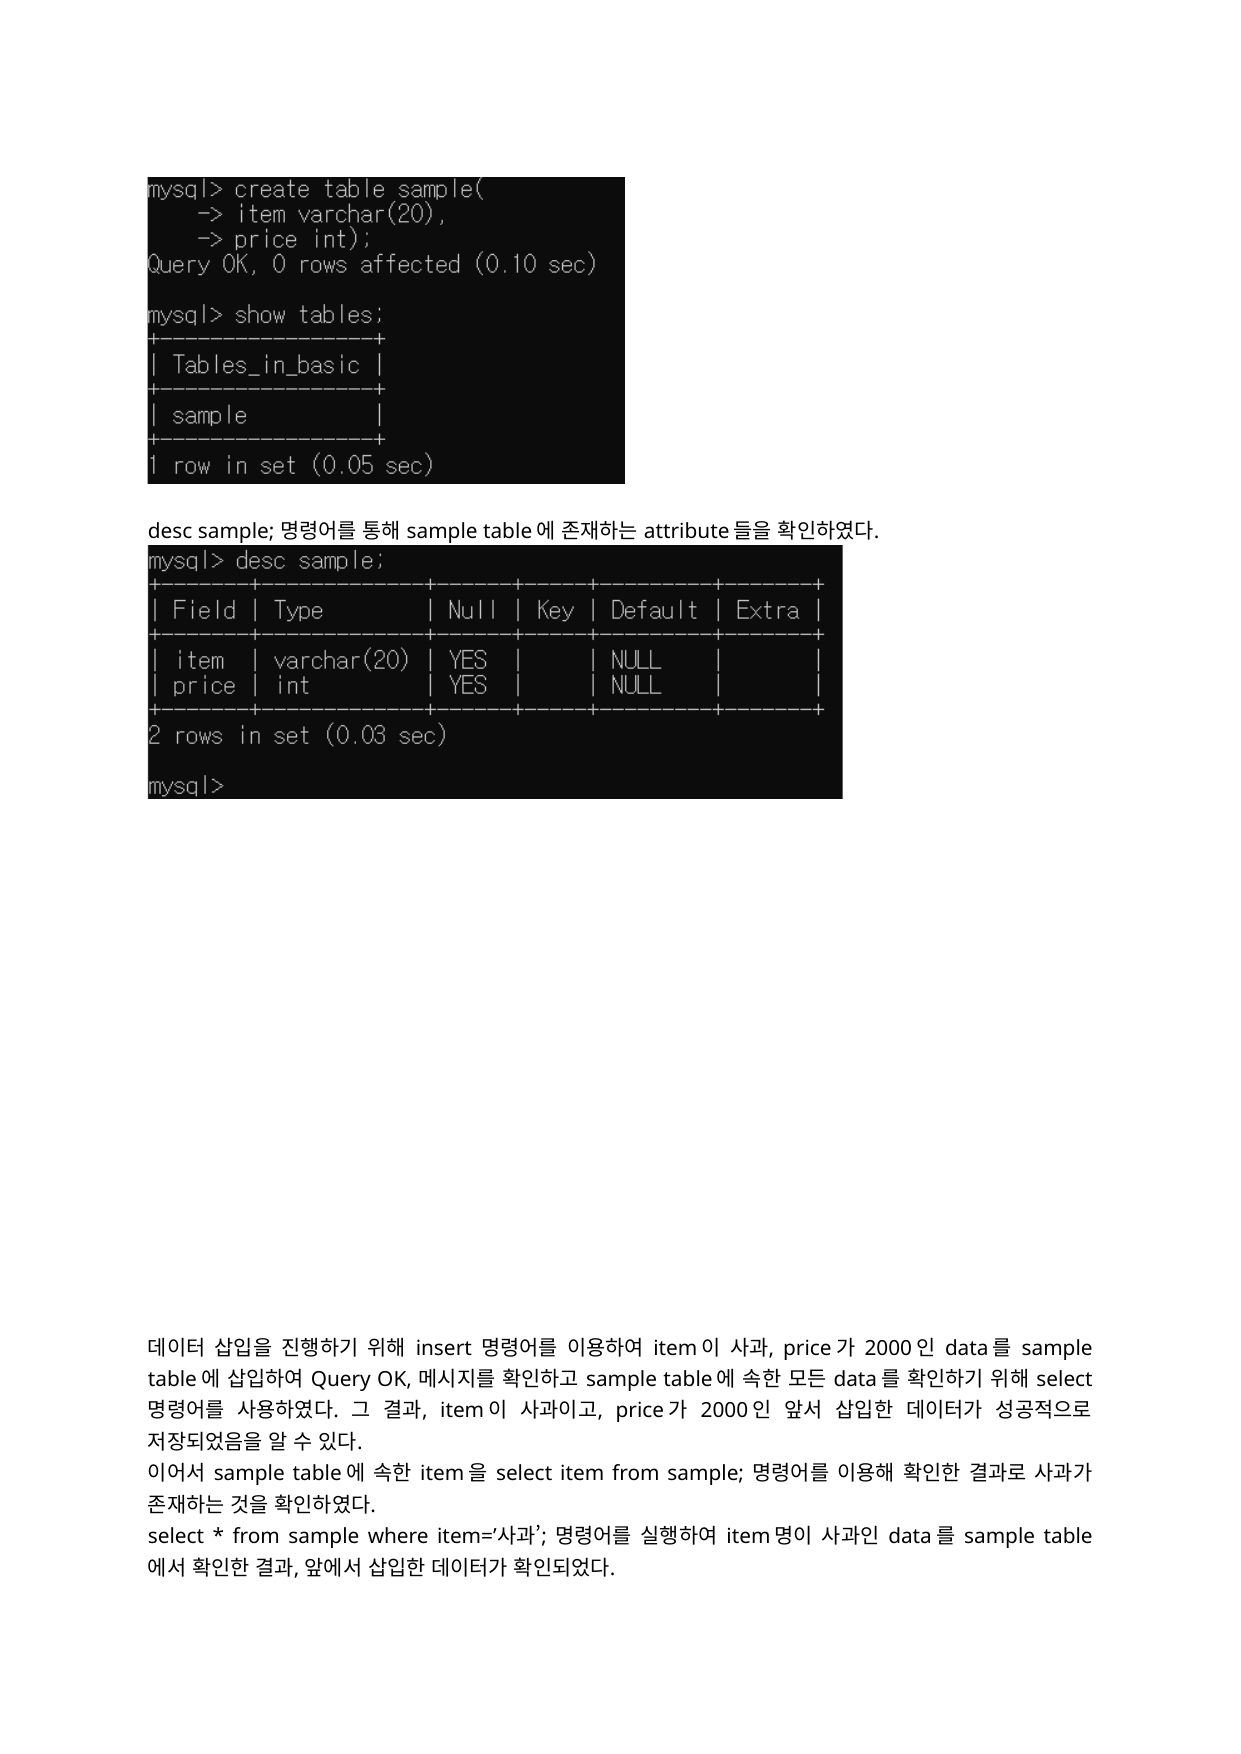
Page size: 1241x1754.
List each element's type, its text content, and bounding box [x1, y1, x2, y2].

picture [147, 545, 843, 799]
text select * from sample where item=’사과’; 명령어를 실행하여 item명이 사과인 data를 sample table에서 확인한 결과, 앞에서 삽입한 데이터가 확인되었다. [148, 1519, 1093, 1581]
text 데이터 삽입을 진행하기 위해 insert 명령어를 이용하여 item이 사과, price가 2000인 data를 sample table에 삽입하여 Query OK, 메시지를 확인하고 sample table에 속한 모든 data를 확인하기 위해 select 명령어를 사용하였다. 그 결과, item이 사과이고, price가 2000인 앞서 삽입한 데이터가 성공적으로 저장되었음을 알 수 있다. [148, 1331, 1093, 1455]
text 이어서 sample table에 속한 item을 select item from sample; 명령어를 이용해 확인한 결과로 사과가 존재하는 것을 확인하였다. [148, 1457, 1093, 1518]
text desc sample; 명령어를 통해 sample table에 존재하는 attribute들을 확인하였다. [148, 514, 1093, 544]
picture [147, 177, 625, 484]
